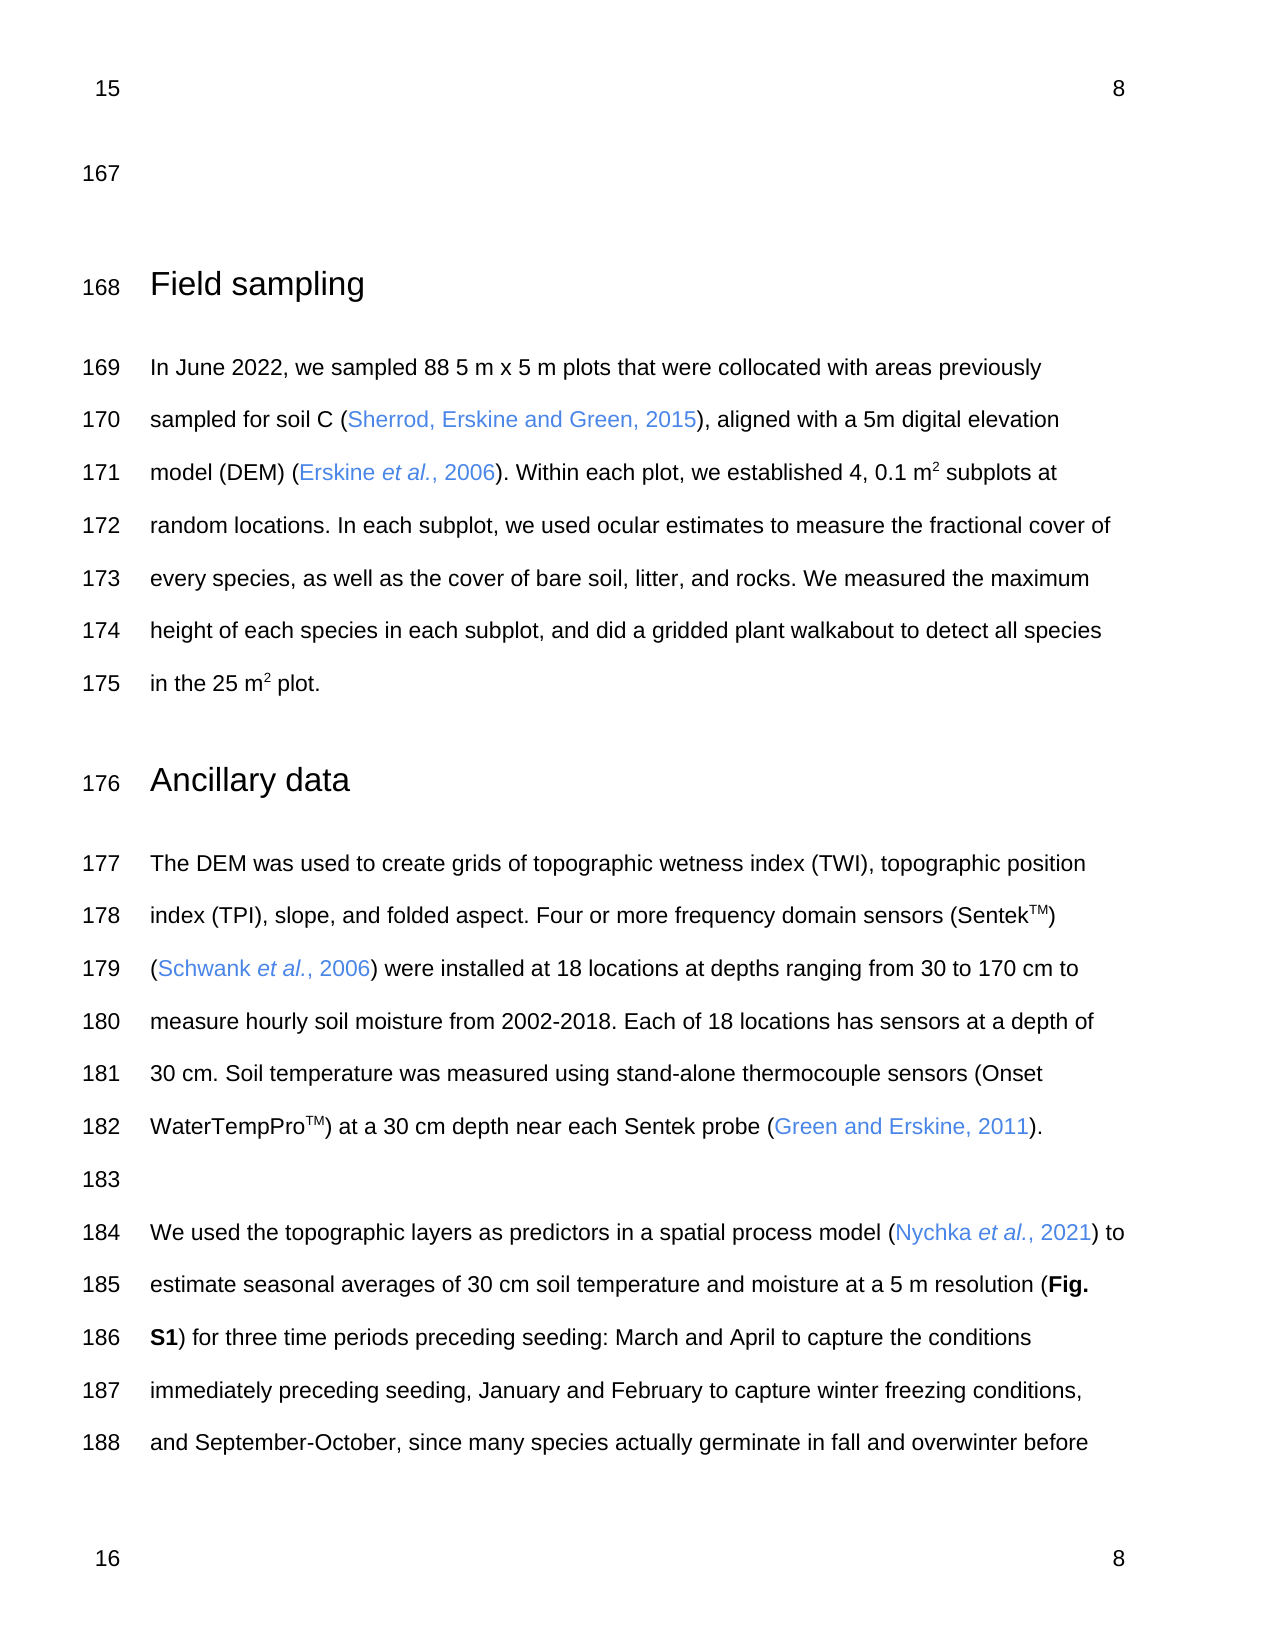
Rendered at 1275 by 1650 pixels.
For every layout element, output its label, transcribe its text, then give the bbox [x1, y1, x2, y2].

text The DEM was used to create grids of topographic wetness index (TWI), topographic position index (TPI), slope, and folded aspect. Four or more frequency domain sensors (SentekTM) (Schwank et al., 2006) were installed at 18 locations at depths ranging from 30 to 170 cm to measure hourly soil moisture from 2002-2018. Each of 18 locations has sensors at a depth of 30 cm. Soil temperature was measured using stand-alone thermocouple sensors (Onset WaterTempProTM) at a 30 cm depth near each Sentek probe (Green and Erskine, 2011). [150, 849, 1125, 1139]
text In June 2022, we sampled 88 5 m x 5 m plots that were collocated with areas previously sampled for soil C (Sherrod, Erskine and Green, 2015), aligned with a 5m digital elevation model (DEM) (Erskine et al., 2006). Within each plot, we established 4, 0.1 m2 subplots at random locations. In each subplot, we used ocular estimates to measure the fractional cover of every species, as well as the cover of bare soil, litter, and rocks. We measured the maximum height of each species in each subplot, and did a gridded plant walkabout to detect all species in the 25 m2 plot. [150, 354, 1125, 696]
subtitle Ancillary data [150, 760, 1125, 799]
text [150, 1218, 1125, 1456]
subtitle Field sampling [150, 264, 1125, 303]
